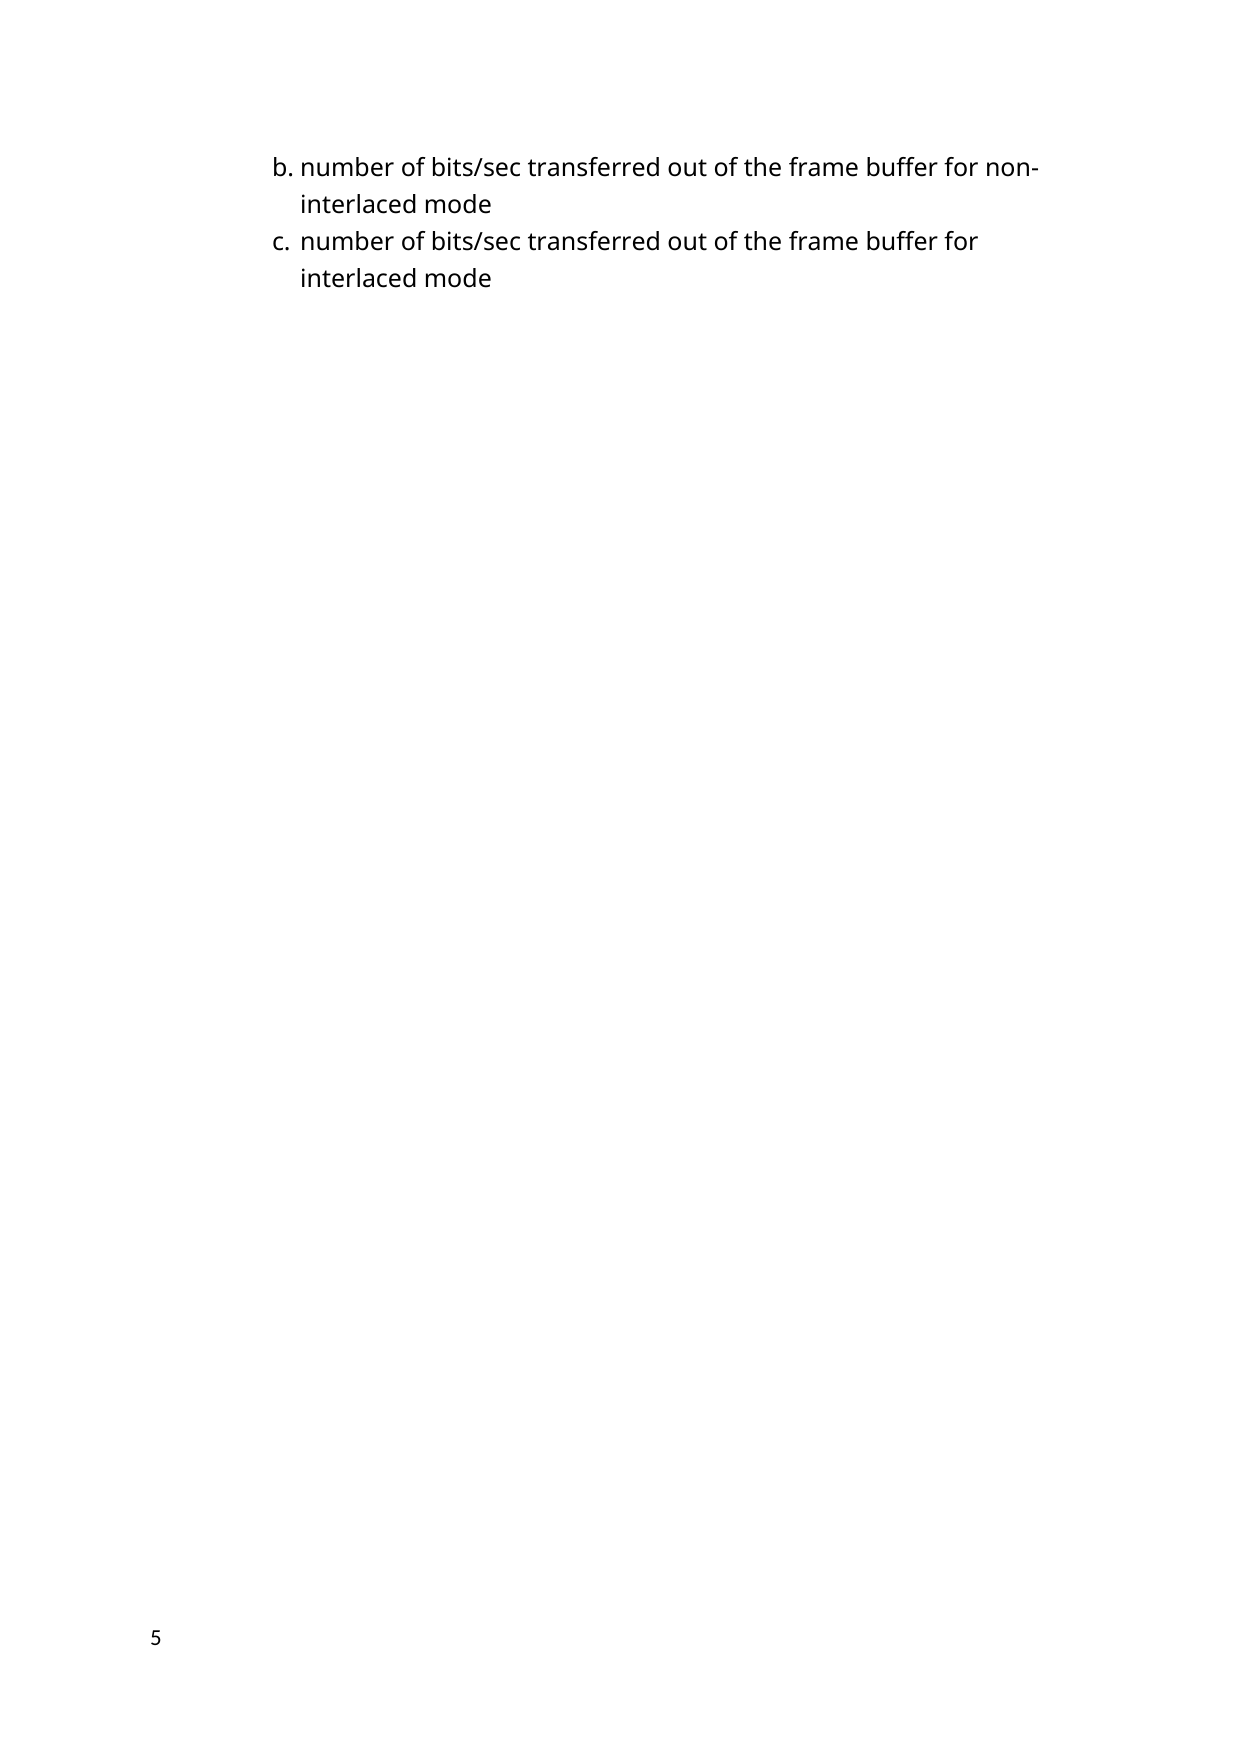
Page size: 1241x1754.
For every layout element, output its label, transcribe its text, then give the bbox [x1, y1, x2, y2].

list number of bits/sec transferred out of the frame buffer for interlaced mode [272, 223, 1090, 361]
list number of bits/sec transferred out of the frame buffer for non-interlaced mode [272, 150, 1090, 221]
